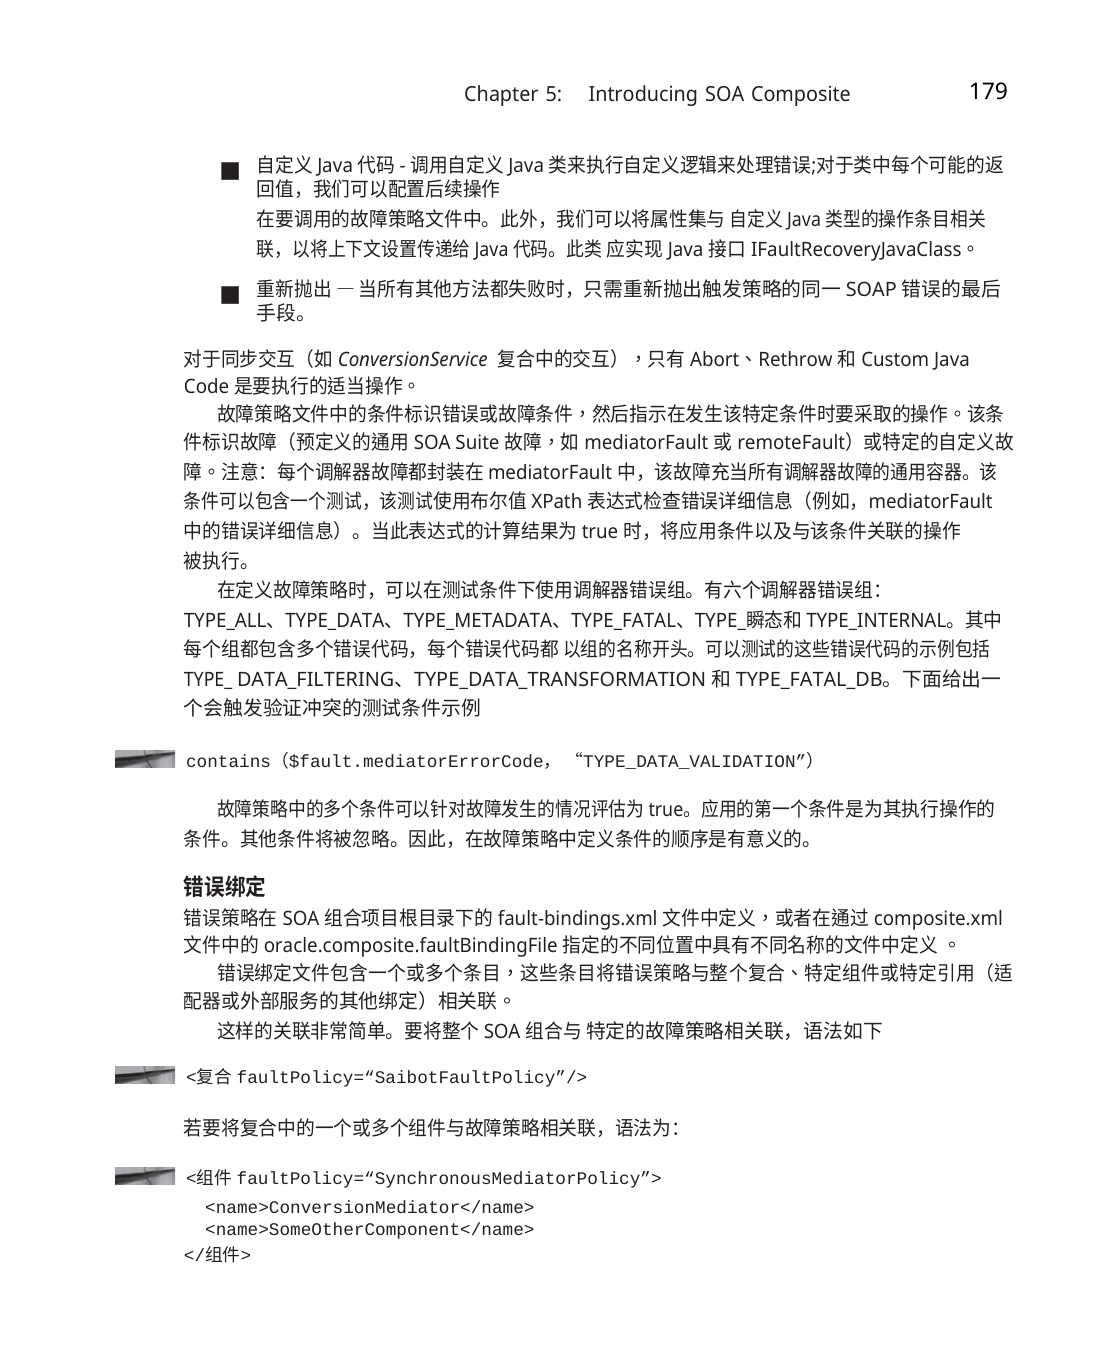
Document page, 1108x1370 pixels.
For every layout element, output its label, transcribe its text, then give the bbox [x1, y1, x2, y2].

text 故障策略中的多个条件可以针对故障发生的情况评估为 true。应用的第一个条件是为其执行操作的条件。其他条件将被忽略。因此，在故障策略中定义条件的顺序是有意义的。 [184, 794, 999, 852]
list 重新抛出 — 当所有其他方法都失败时，只需重新抛出触发策略的同一 SOAP 错误的最后手段。 [219, 263, 1016, 326]
text contains（$fault.mediatorErrorCode， “TYPE_DATA_VALIDATION”） [115, 747, 1107, 778]
text 这样的关联非常简单。要将整个 SOA 组合与 特定的故障策略相关联，语法如下 [184, 1015, 972, 1044]
text 错误绑定文件包含一个或多个条目，这些条目将错误策略与整个复合、特定组件或特定引用（适配器或外部服务的其他绑定）相关联。 [184, 959, 1015, 1014]
text 若要将复合中的一个或多个组件与故障策略相关联，语法为： [184, 1112, 1107, 1141]
picture [115, 750, 176, 768]
text <组件 faultPolicy=“SynchronousMediatorPolicy”> [115, 1165, 1107, 1197]
text 被执行。 [184, 545, 1107, 574]
text 故障策略文件中的条件标识错误或故障条件，然后指示在发生该特定条件时要采取的操作。该条件标识故障（预定义的通用 SOA Suite 故障，如 mediatorFault 或 remoteFault）或特定的自定义故障。注意：每个调解器故障都封装在 mediatorFault 中，该故障充当所有调解器故障的通用容器。该条件可以包含一个测试，该测试使用布尔值 XPath 表达式检查错误详细信息（例如，mediatorFault 中的错误详细信息）。当此表达式的计算结果为 true 时，将应用条件以及与该条件关联的操作 [184, 401, 1015, 544]
text <复合 faultPolicy=“SaibotFaultPolicy”/> [115, 1065, 1107, 1096]
text 对于同步交互（如 ConversionService 复合中的交互），只有 Abort、Rethrow 和 Custom Java Code 是要执行的适当操作。 [184, 345, 981, 400]
picture [115, 1066, 176, 1084]
text </组件> [184, 1242, 1107, 1267]
picture [115, 1167, 176, 1185]
text 在定义故障策略时，可以在测试条件下使用调解器错误组。有六个调解器错误组：TYPE_ALL、TYPE_DATA、TYPE_METADATA、TYPE_FATAL、TYPE_瞬态和TYPE_INTERNAL。其中每个组都包含多个错误代码，每个错误代码都 以组的名称开头。可以测试的这些错误代码的示例包括TYPE_ DATA_FILTERING、TYPE_DATA_TRANSFORMATION 和 TYPE_FATAL_DB。下面给出一个会触发验证冲突的测试条件示例 [184, 575, 1017, 722]
text <name>SomeOtherComponent</name> [205, 1220, 1107, 1240]
subtitle 错误绑定 [184, 871, 1107, 902]
list 自定义 Java 代码 - 调用自定义 Java 类来执行自定义逻辑来处理错误;对于类中每个可能的返回值，我们可以配置后续操作 [219, 139, 1013, 202]
text 在要调用的故障策略文件中。此外，我们可以将属性集与 自定义 Java 类型的操作条目相关联，以将上下文设置传递给 Java 代码。此类 应实现 Java 接口 IFaultRecoveryJavaClass。 [257, 204, 992, 262]
text 错误策略在 SOA 组合项目根目录下的 fault-bindings.xml 文件中定义，或者在通过 composite.xml 文件中的 oracle.composite.faultBindingFile 指定的不同位置中具有不同名称的文件中定义 。 [184, 904, 1010, 958]
text <name>ConversionMediator</name> [205, 1198, 1107, 1218]
